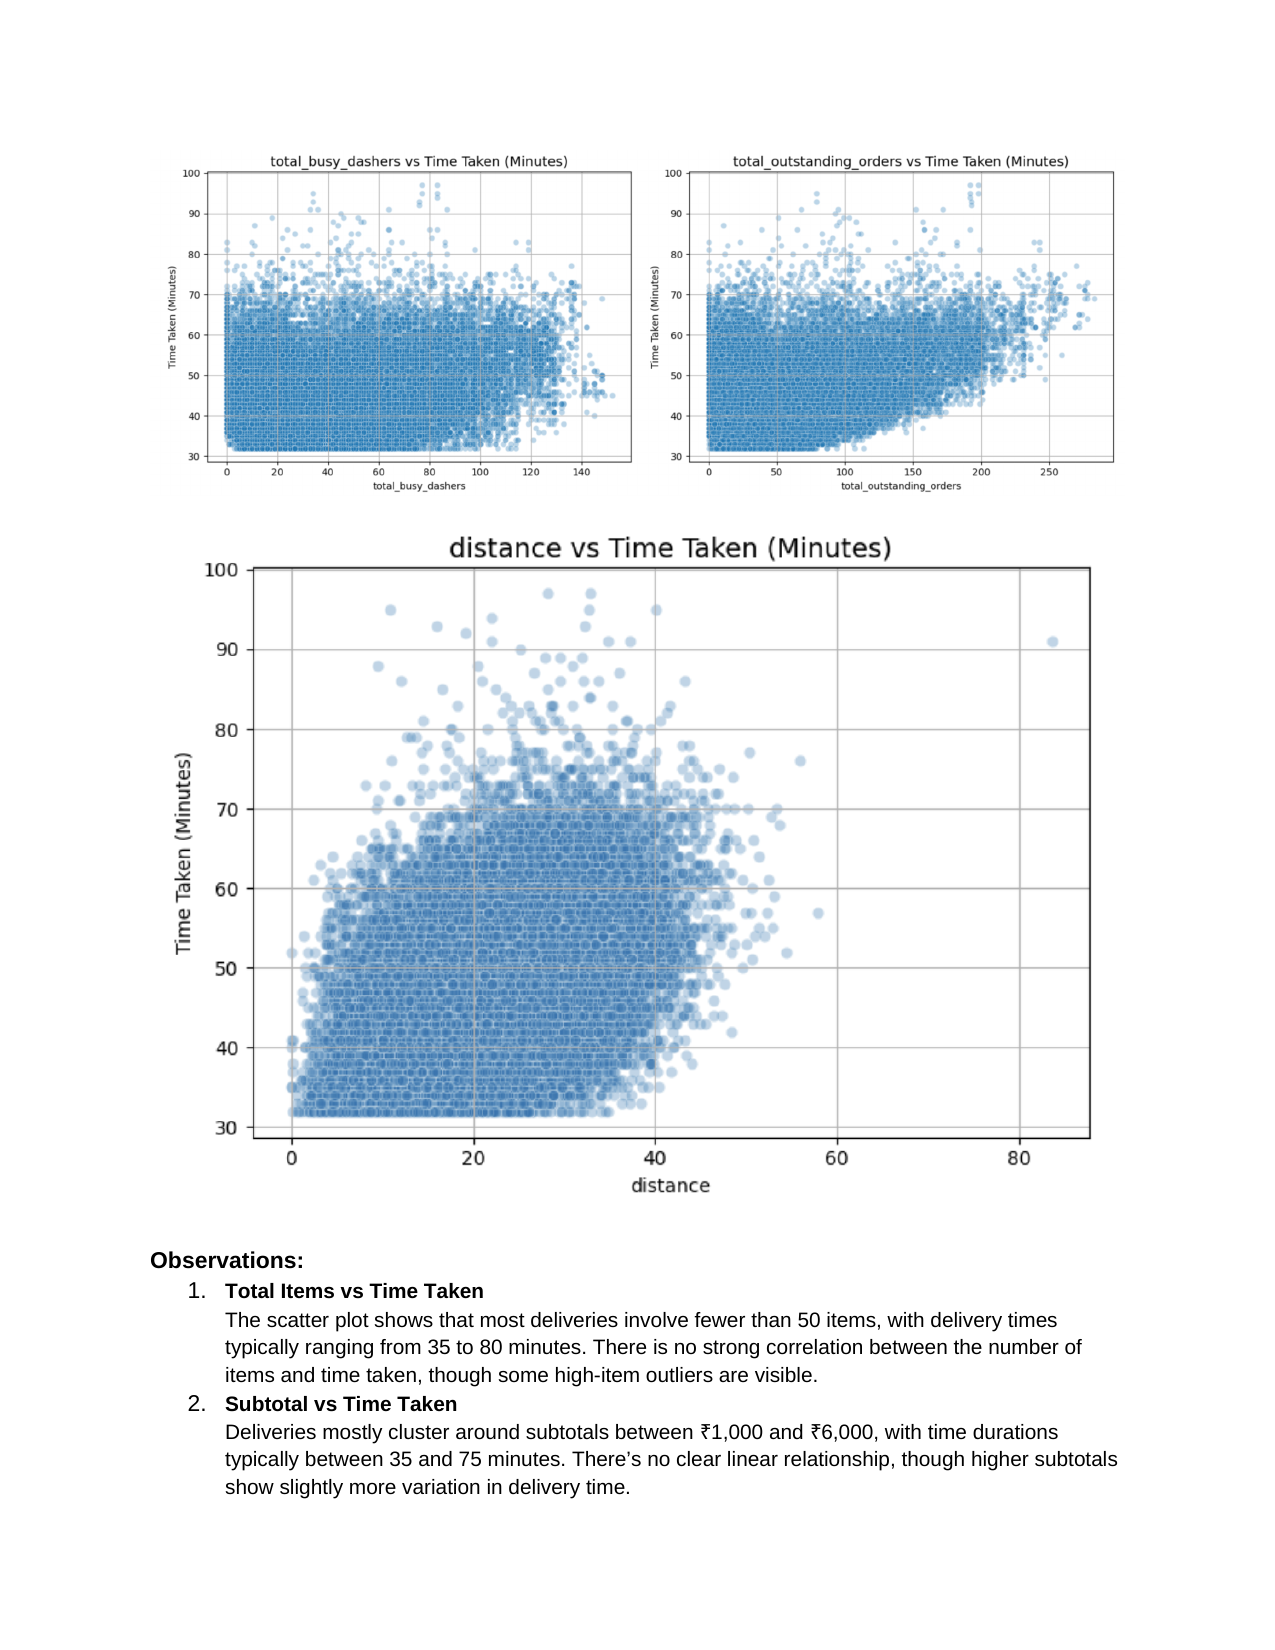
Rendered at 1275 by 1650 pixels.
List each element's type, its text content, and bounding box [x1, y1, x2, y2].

text Observations: [150, 1247, 1125, 1274]
list Subtotal vs Time Taken Deliveries mostly cluster around subtotals between ₹1,000 and ₹6,000, with time durations typically between 35 and 75 minutes. There’s no clear linear relationship, though higher subtotals show slightly more variation in delivery time. [187, 1390, 1125, 1499]
picture [150, 530, 1125, 1214]
list Total Items vs Time Taken The scatter plot shows that most deliveries involve fewer than 50 items, with delivery times typically ranging from 35 to 80 minutes. There is no strong correlation between the number of items and time taken, though some high-item outliers are visible. [187, 1277, 1125, 1386]
picture [150, 150, 1125, 496]
